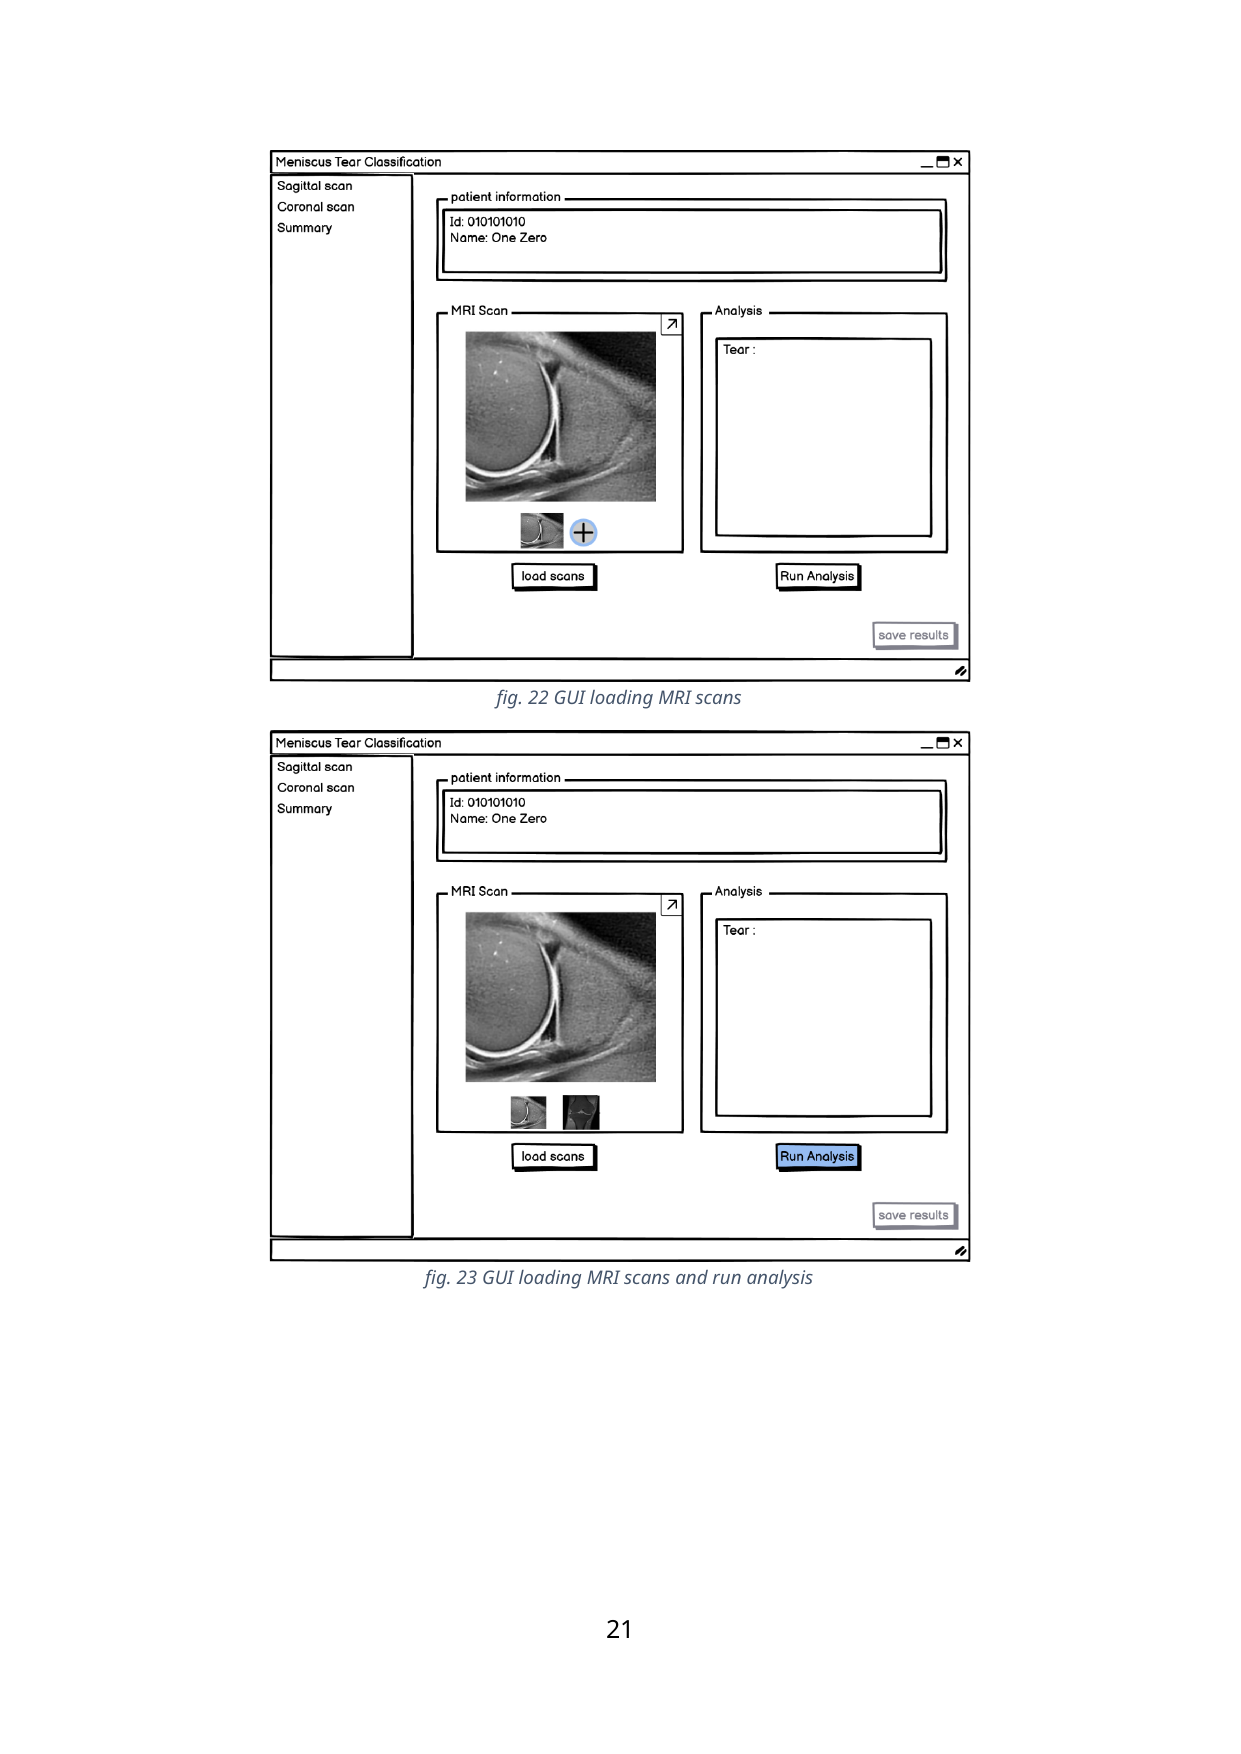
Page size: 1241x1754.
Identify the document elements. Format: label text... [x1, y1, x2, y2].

text fig. 23 GUI loading MRI scans and run analysis [150, 1265, 1090, 1290]
text fig. 22 GUI loading MRI scans [150, 684, 1090, 710]
picture [269, 150, 971, 682]
picture [269, 730, 971, 1262]
